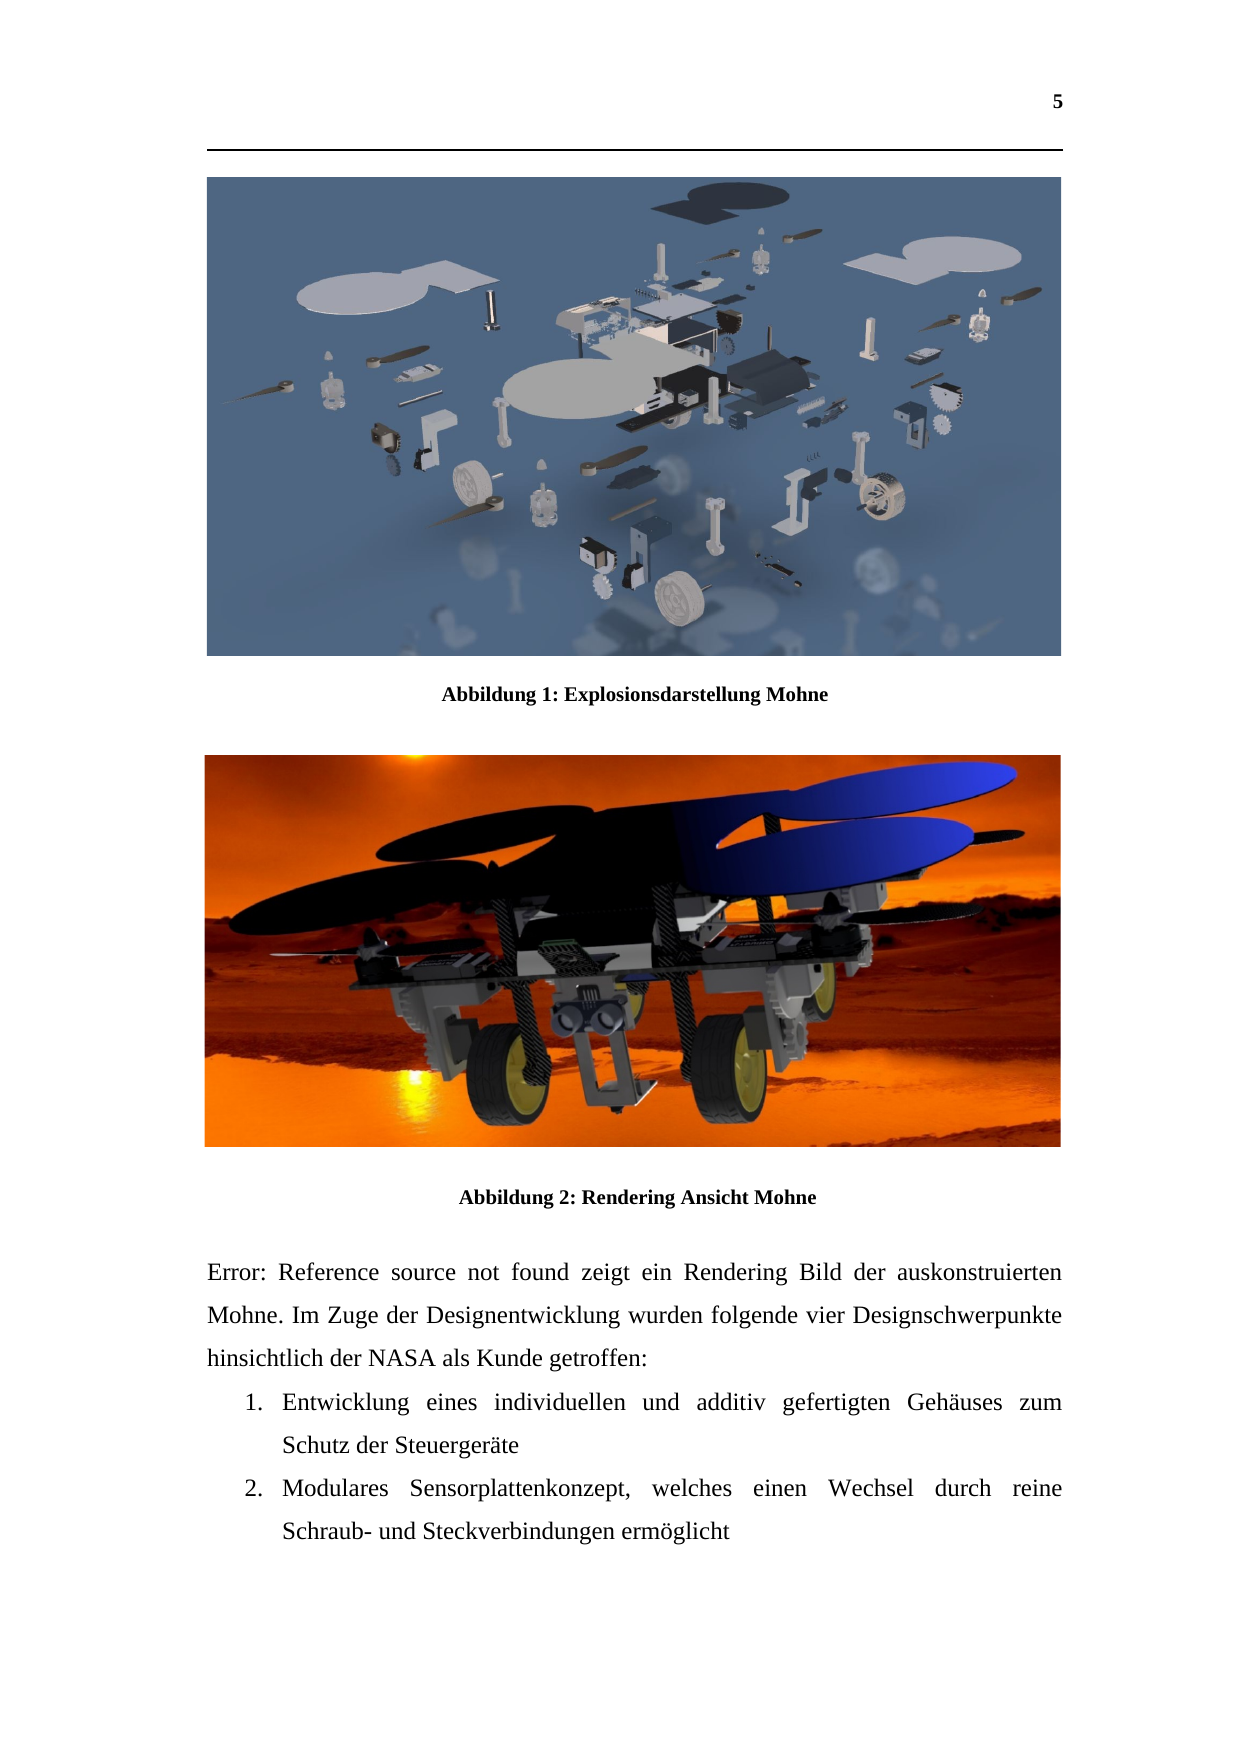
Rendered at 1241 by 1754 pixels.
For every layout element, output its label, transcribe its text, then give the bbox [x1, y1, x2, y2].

list Entwicklung eines individuellen und additiv gefertigten Gehäuses zum Schutz der Steuergeräte [244, 1387, 1063, 1458]
text Abbildung 1: Explosionsdarstellung Mohne [207, 682, 1063, 706]
picture [204, 755, 1061, 1147]
list Modulares Sensorplattenkonzept, welches einen Wechsel durch reine Schraub- und Steckverbindungen ermöglicht [244, 1473, 1063, 1545]
picture [206, 177, 1062, 656]
